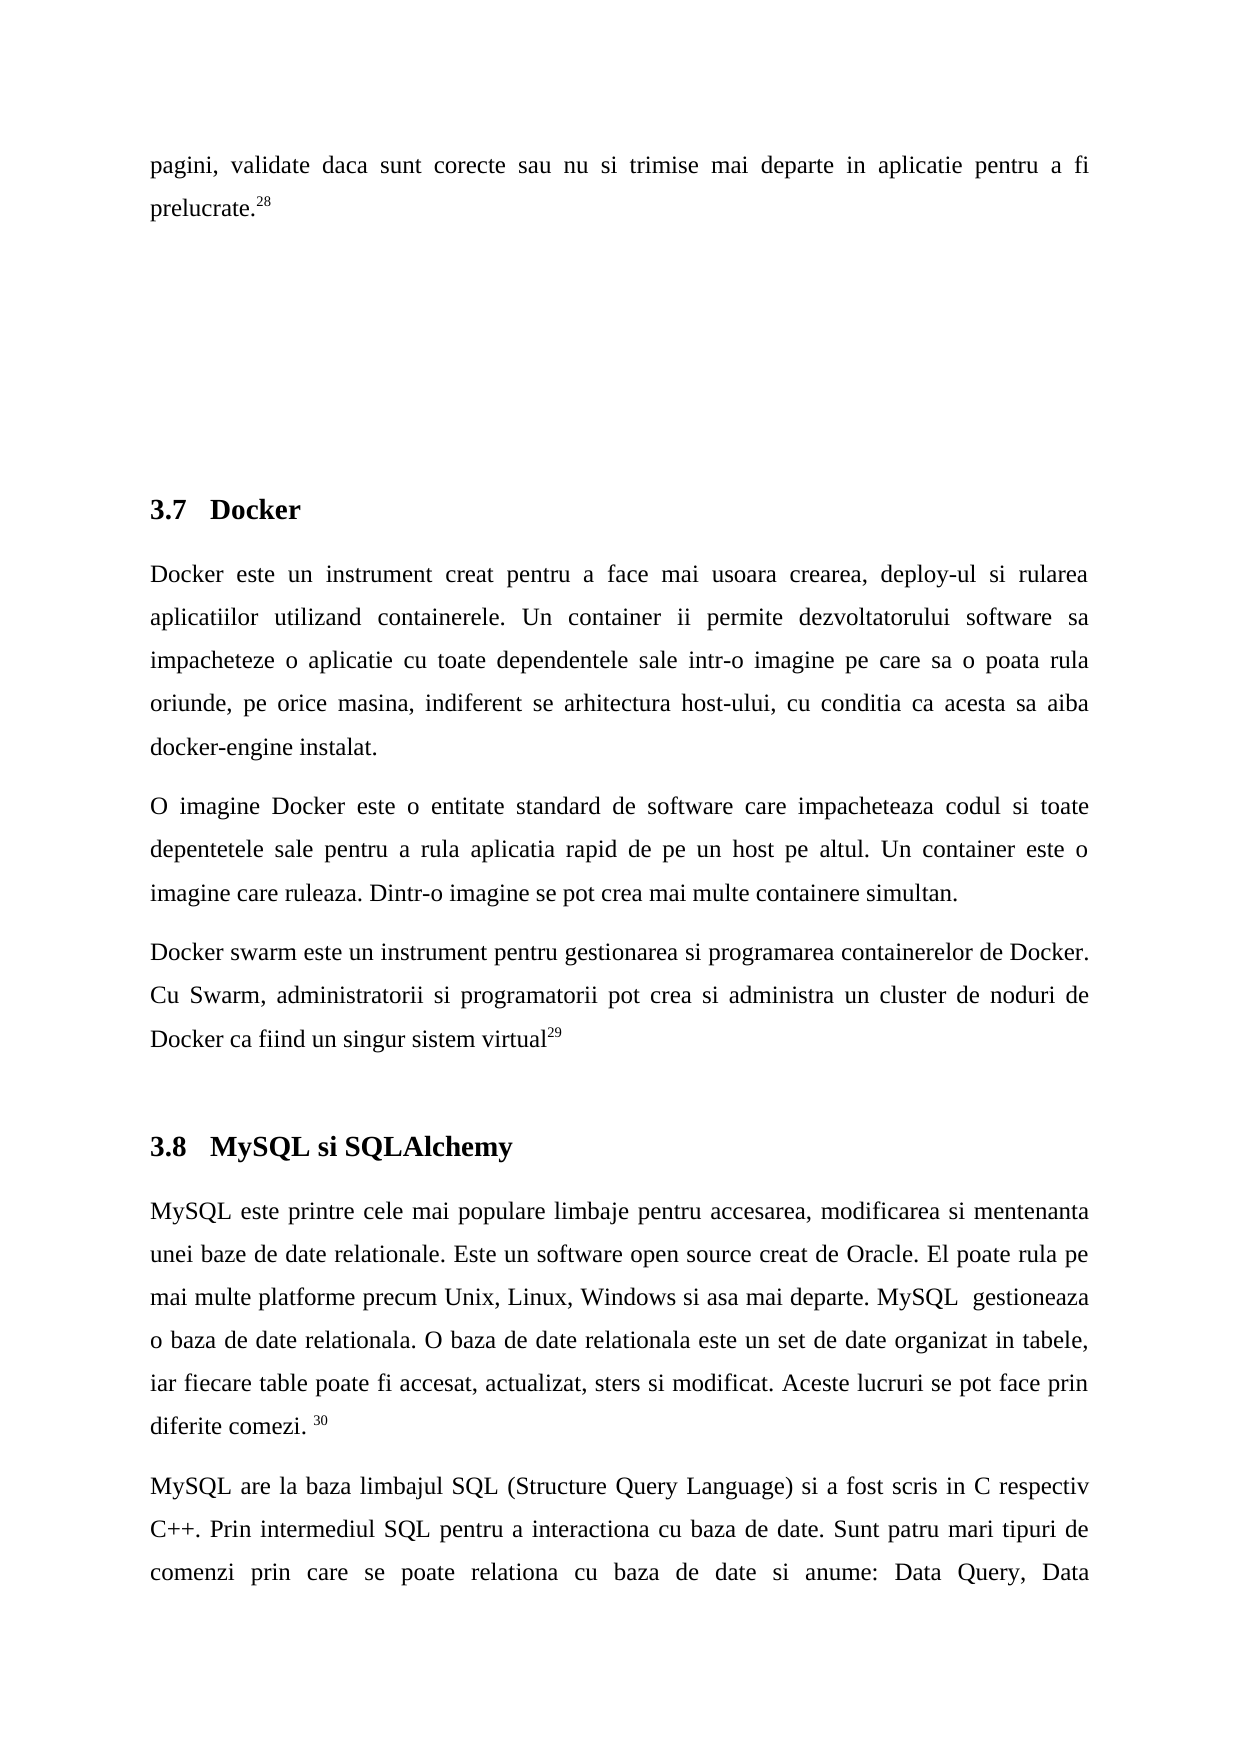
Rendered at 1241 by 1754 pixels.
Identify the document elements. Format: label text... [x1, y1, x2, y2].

subtitle MySQL si SQLAlchemy [150, 1129, 1090, 1162]
text Docker este un instrument creat pentru a face mai usoara crearea, deploy-ul si rularea aplicatiilor utilizand containerele. Un container ii permite dezvoltatorului software sa impacheteze o aplicatie cu toate dependentele sale intr-o imagine pe care sa o poata rula oriunde, pe orice masina, indiferent se arhitectura host-ului, cu conditia ca acesta sa aiba docker-engine instalat. [150, 559, 1090, 760]
text O imagine Docker este o entitate standard de software care impacheteaza codul si toate depentetele sale pentru a rula aplicatia rapid de pe un host pe altul. Un container este o imagine care ruleaza. Dintr-o imagine se pot crea mai multe containere simultan. [150, 791, 1090, 906]
text Docker swarm este un instrument pentru gestionarea si programarea containerelor de Docker. Cu Swarm, administratorii si programatorii pot crea si administra un cluster de noduri de Docker ca fiind un singur sistem virtual [150, 937, 1090, 1052]
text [150, 1471, 1090, 1586]
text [150, 150, 1090, 222]
text MySQL este printre cele mai populare limbaje pentru accesarea, modificarea si mentenanta unei baze de date relationale. Este un software open source creat de Oracle. El poate rula pe mai multe platforme precum Unix, Linux, Windows si asa mai departe. MySQL gestioneaza o baza de date relationala. O baza de date relationala este un set de date organizat in tabele, iar fiecare table poate fi accesat, actualizat, sters si modificat. Aceste lucruri se pot face prin diferite comezi. [150, 1196, 1090, 1440]
subtitle Docker [150, 492, 1090, 526]
